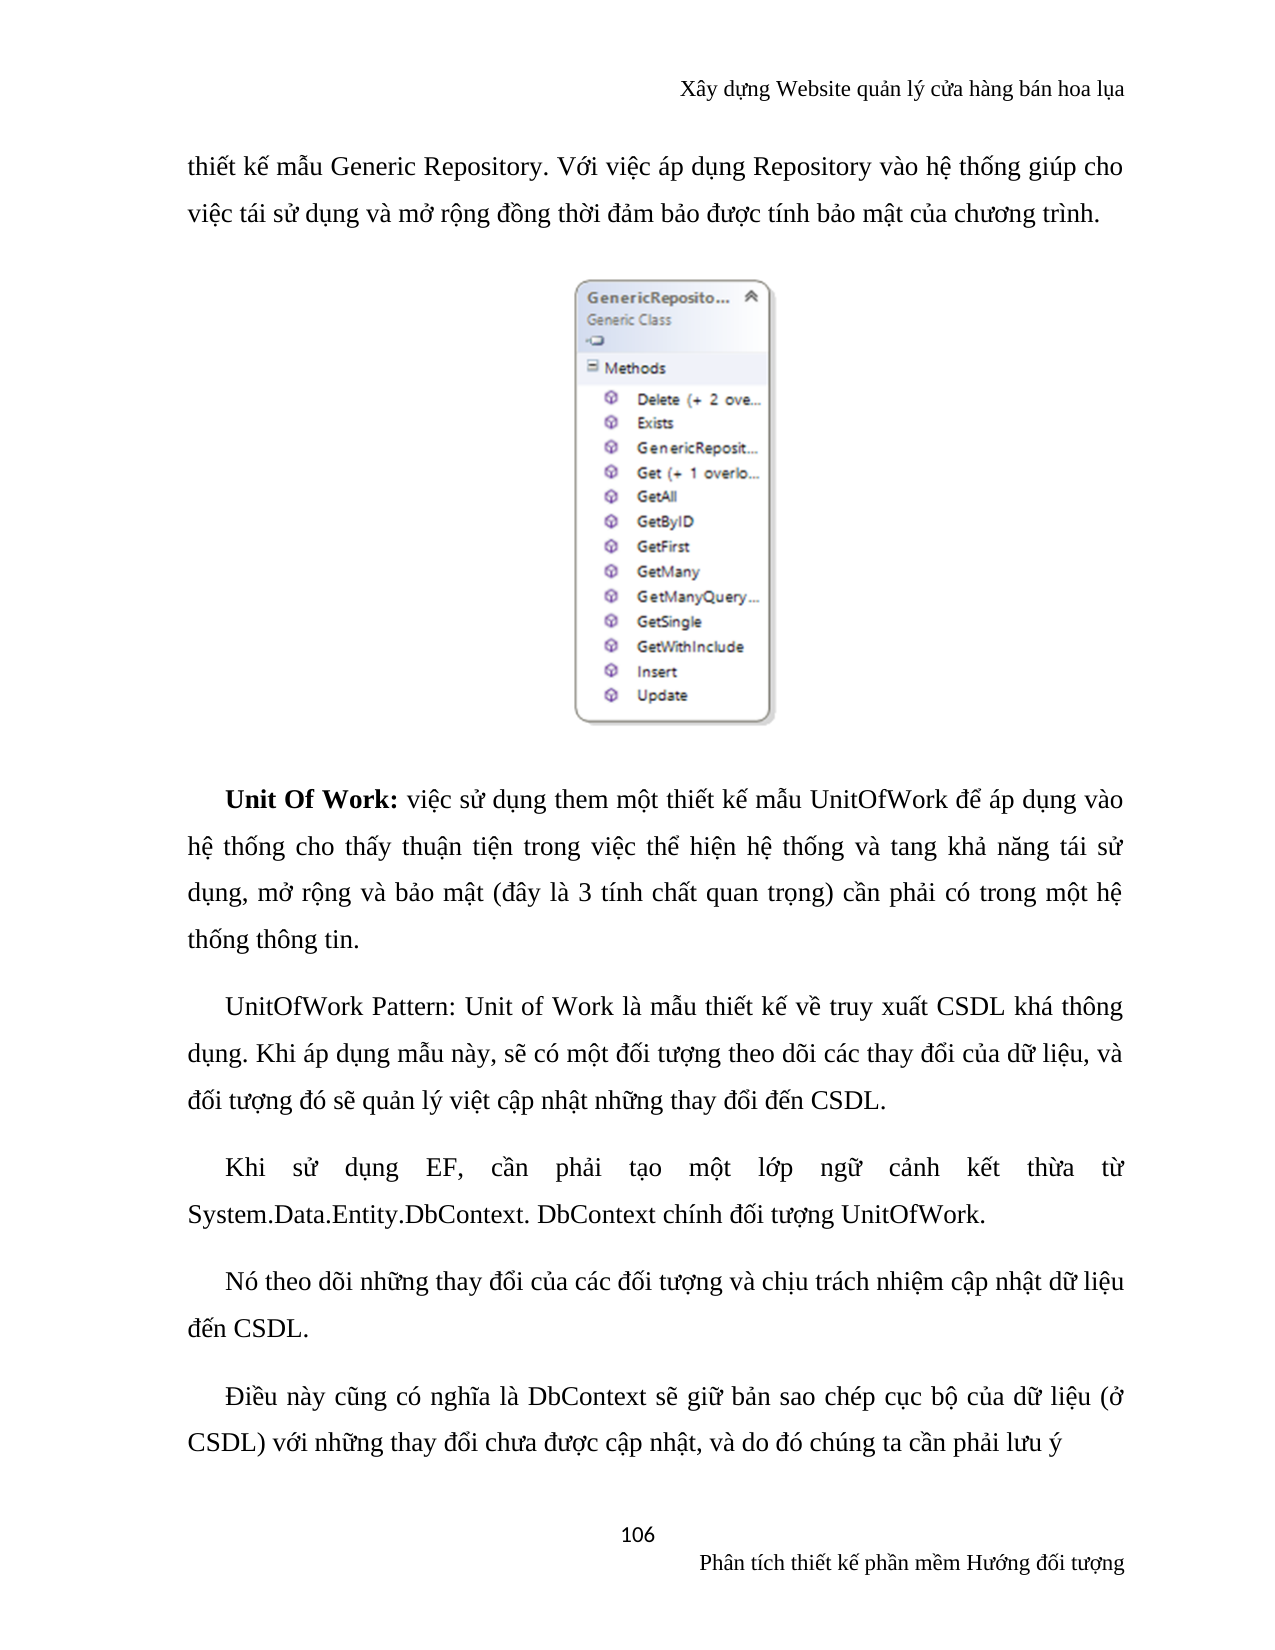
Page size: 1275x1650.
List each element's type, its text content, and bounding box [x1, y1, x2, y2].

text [187, 150, 1125, 228]
picture [559, 264, 792, 749]
text Unit Of Work: việc sử dụng them một thiết kế mẫu UnitOfWork để áp dụng vào hệ thống cho thấy thuận tiện trong việc thể hiện hệ thống và tang khả năng tái sử dụng, mở rộng và bảo mật (đây là 3 tính chất quan trọng) cần phải có trong một hệ thống thông tin. [187, 783, 1125, 954]
text Nó theo dõi những thay đổi của các đối tượng và chịu trách nhiệm cập nhật dữ liệu đến CSDL. [187, 1266, 1125, 1343]
text Điều này cũng có nghĩa là DbContext sẽ giữ bản sao chép cục bộ của dữ liệu (ở CSDL) với những thay đổi chưa được cập nhật, và do đó chúng ta cần phải lưu ý [187, 1380, 1125, 1457]
text Khi sử dụng EF, cần phải tạo một lớp ngữ cảnh kết thừa từ System.Data.Entity.DbContext. DbContext chính đối tượng UnitOfWork. [187, 1151, 1125, 1229]
text UnitOfWork Pattern: Unit of Work là mẫu thiết kế về truy xuất CSDL khá thông dụng. Khi áp dụng mẫu này, sẽ có một đối tượng theo dõi các thay đổi của dữ liệu, và đối tượng đó sẽ quản lý việt cập nhật những thay đổi đến CSDL. [187, 991, 1125, 1115]
